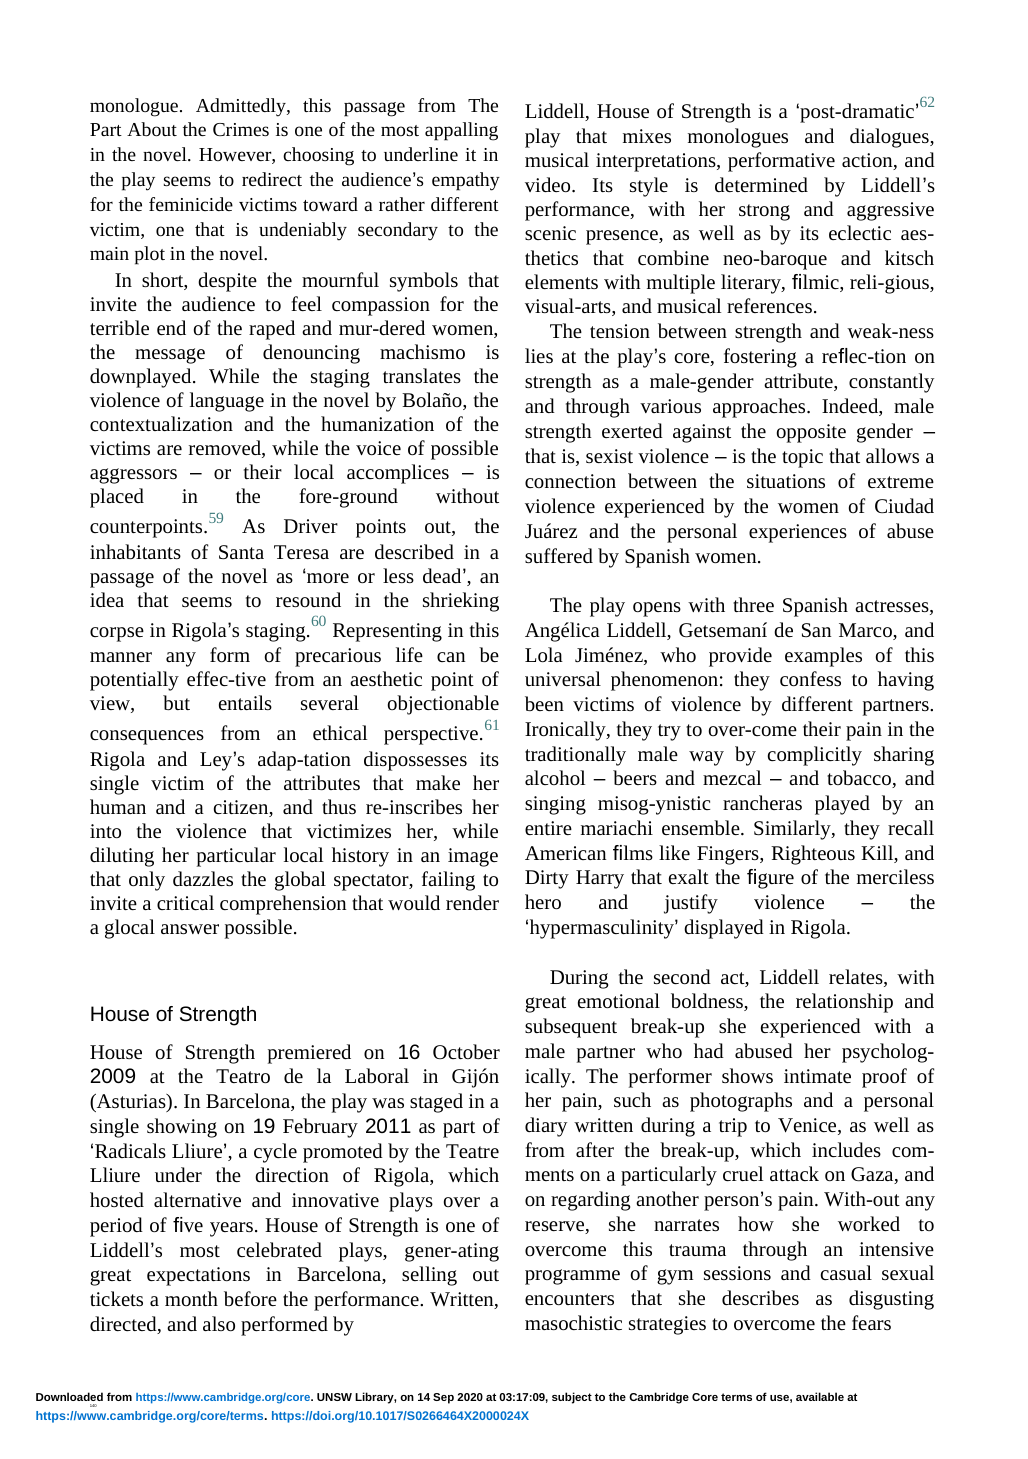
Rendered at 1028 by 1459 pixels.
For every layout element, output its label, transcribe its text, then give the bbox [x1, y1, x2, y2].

text House of Strength [89, 1002, 499, 1026]
text During the second act, Liddell relates, with great emotional boldness, the relationship and subsequent break-up she experienced with a male partner who had abused her psycholog-ically. The performer shows intimate proof of her pain, such as photographs and a personal diary written during a trip to Venice, as well as from after the break-up, which includes com-ments on a particularly cruel attack on Gaza, and on regarding another person’s pain. With-out any reserve, she narrates how she worked to overcome this trauma through an intensive programme of gym sessions and casual sexual encounters that she describes as disgusting masochistic strategies to overcome the fears [524, 965, 935, 1334]
text Downloaded from https://www.cambridge.org/core. UNSW Library, on 14 Sep 2020 at 03:17:09, subject to the Cambridge Core terms of use, available at [35, 1391, 935, 1404]
text monologue. Admittedly, this passage from The Part About the Crimes is one of the most appalling in the novel. However, choosing to underline it in the play seems to redirect the audience’s empathy for the feminicide victims toward a rather different victim, one that is undeniably secondary to the main plot in the novel. [89, 93, 499, 265]
text Liddell, House of Strength is a ‘post-dramatic’62 play that mixes monologues and dialogues, musical interpretations, performative action, and video. Its style is determined by Liddell’s performance, with her strong and aggressive scenic presence, as well as by its eclectic aes-thetics that combine neo-baroque and kitsch elements with multiple literary, filmic, reli-gious, visual-arts, and musical references. [524, 93, 935, 318]
text The tension between strength and weak-ness lies at the play’s core, fostering a reflec-tion on strength as a male-gender attribute, constantly and through various approaches. Indeed, male strength exerted against the opposite gender – that is, sexist violence – is the topic that allows a connection between the situations of extreme violence experienced by the women of Ciudad Juárez and the personal experiences of abuse suffered by Spanish women. [524, 319, 935, 568]
text https://www.cambridge.org/core/terms. https://doi.org/10.1017/S0266464X2000024X [35, 1409, 935, 1423]
text In short, despite the mournful symbols that invite the audience to feel compassion for the terrible end of the raped and mur-dered women, the message of denouncing machismo is downplayed. While the staging translates the violence of language in the novel by Bolaño, the contextualization and the humanization of the victims are removed, while the voice of possible aggressors – or their local accomplices – is placed in the fore-ground without counterpoints.59 As Driver points out, the inhabitants of Santa Teresa are described in a passage of the novel as ‘more or less dead’, an idea that seems to resound in the shrieking corpse in Rigola’s staging.60 Representing in this manner any form of precarious life can be potentially effec-tive from an aesthetic point of view, but entails several objectionable consequences from an ethical perspective.61 Rigola and Ley’s adap-tation dispossesses its single victim of the attributes that make her human and a citizen, and thus re-inscribes her into the violence that victimizes her, while diluting her particular local history in an image that only dazzles the global spectator, failing to invite a critical comprehension that would render a glocal answer possible. [89, 268, 499, 939]
text House of Strength premiered on 16 October 2009 at the Teatro de la Laboral in Gijón (Asturias). In Barcelona, the play was staged in a single showing on 19 February 2011 as part of ‘Radicals Lliure’, a cycle promoted by the Teatre Lliure under the direction of Rigola, which hosted alternative and innovative plays over a period of five years. House of Strength is one of Liddell’s most celebrated plays, gener-ating great expectations in Barcelona, selling out tickets a month before the performance. Written, directed, and also performed by [89, 1039, 499, 1336]
text The play opens with three Spanish actresses, Angélica Liddell, Getsemaní de San Marco, and Lola Jiménez, who provide examples of this universal phenomenon: they confess to having been victims of violence by different partners. Ironically, they try to over-come their pain in the traditionally male way by complicitly sharing alcohol – beers and mezcal – and tobacco, and singing misog-ynistic rancheras played by an entire mariachi ensemble. Similarly, they recall American films like Fingers, Righteous Kill, and Dirty Harry that exalt the figure of the merciless hero and justify violence – the ‘hypermasculinity’ displayed in Rigola. [524, 593, 935, 939]
